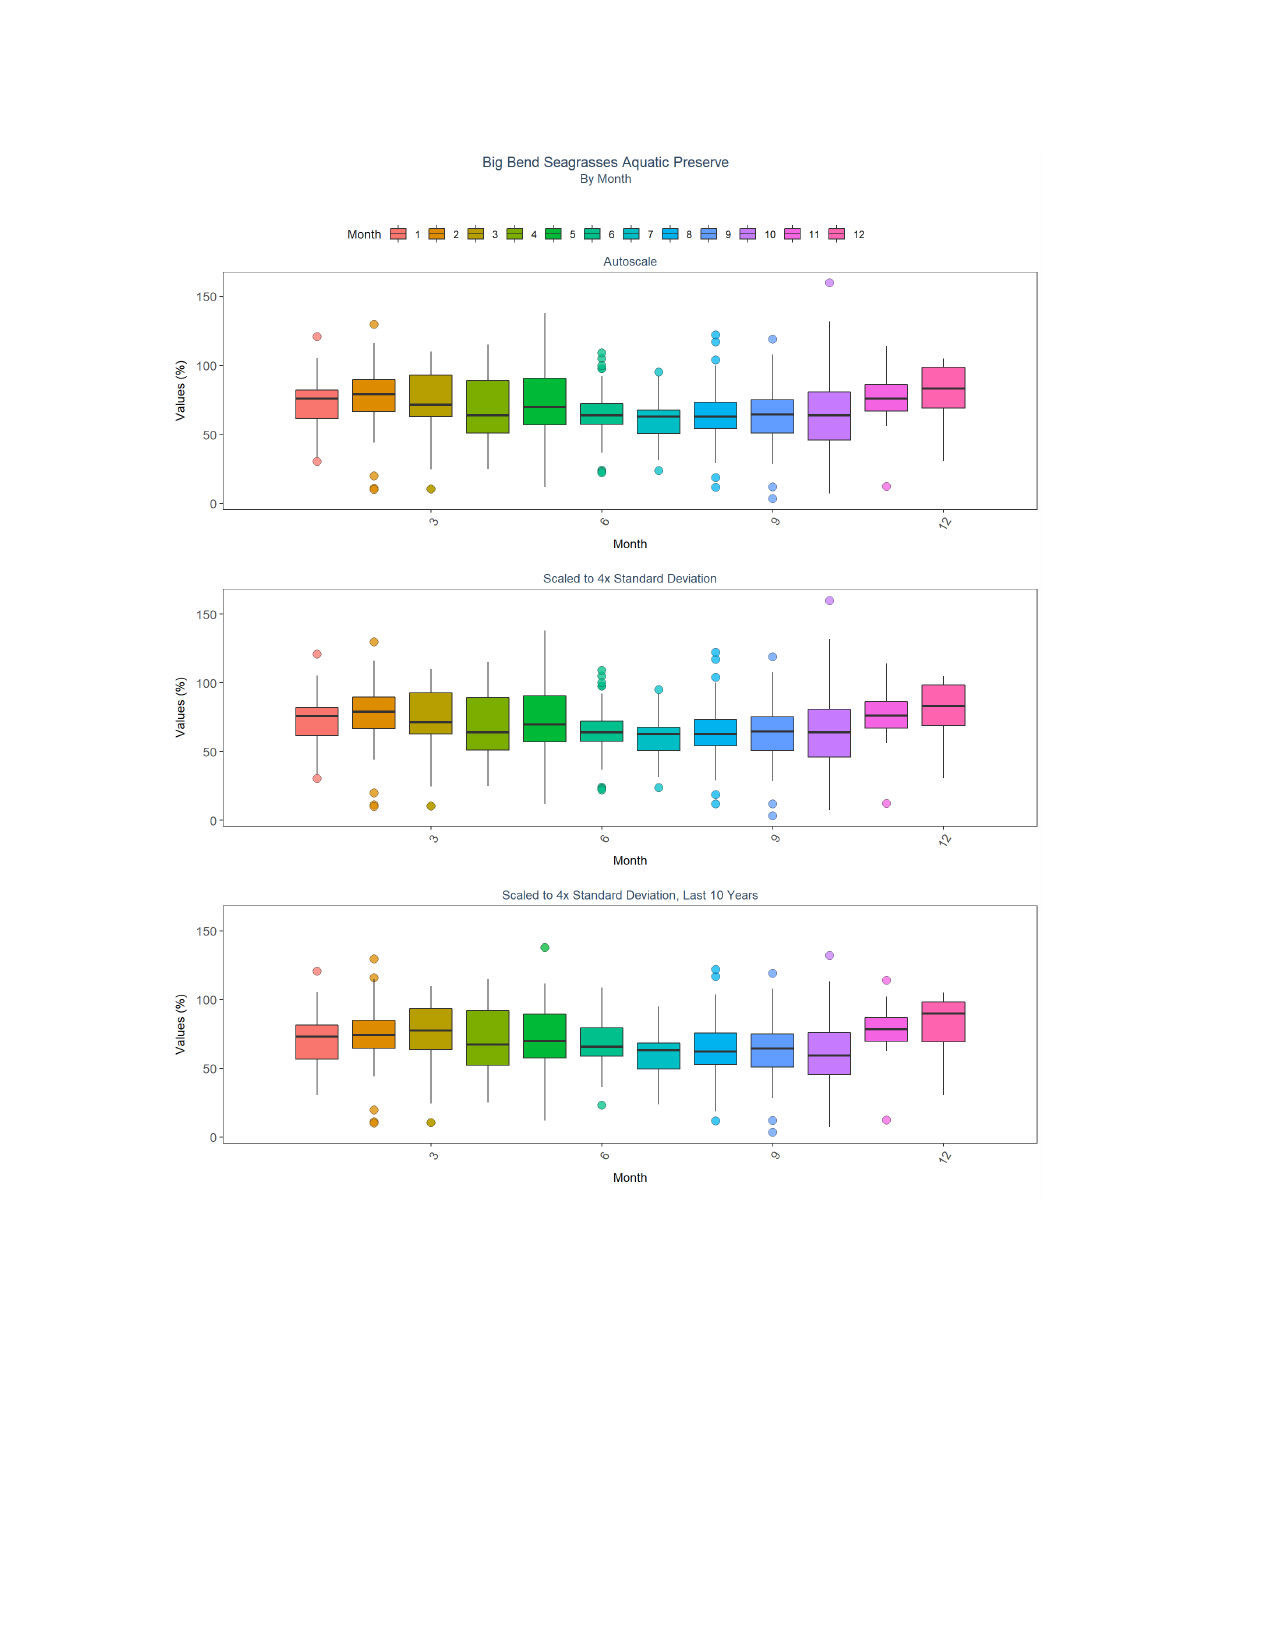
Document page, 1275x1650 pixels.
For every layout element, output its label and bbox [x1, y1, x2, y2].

picture [168, 150, 1044, 1200]
